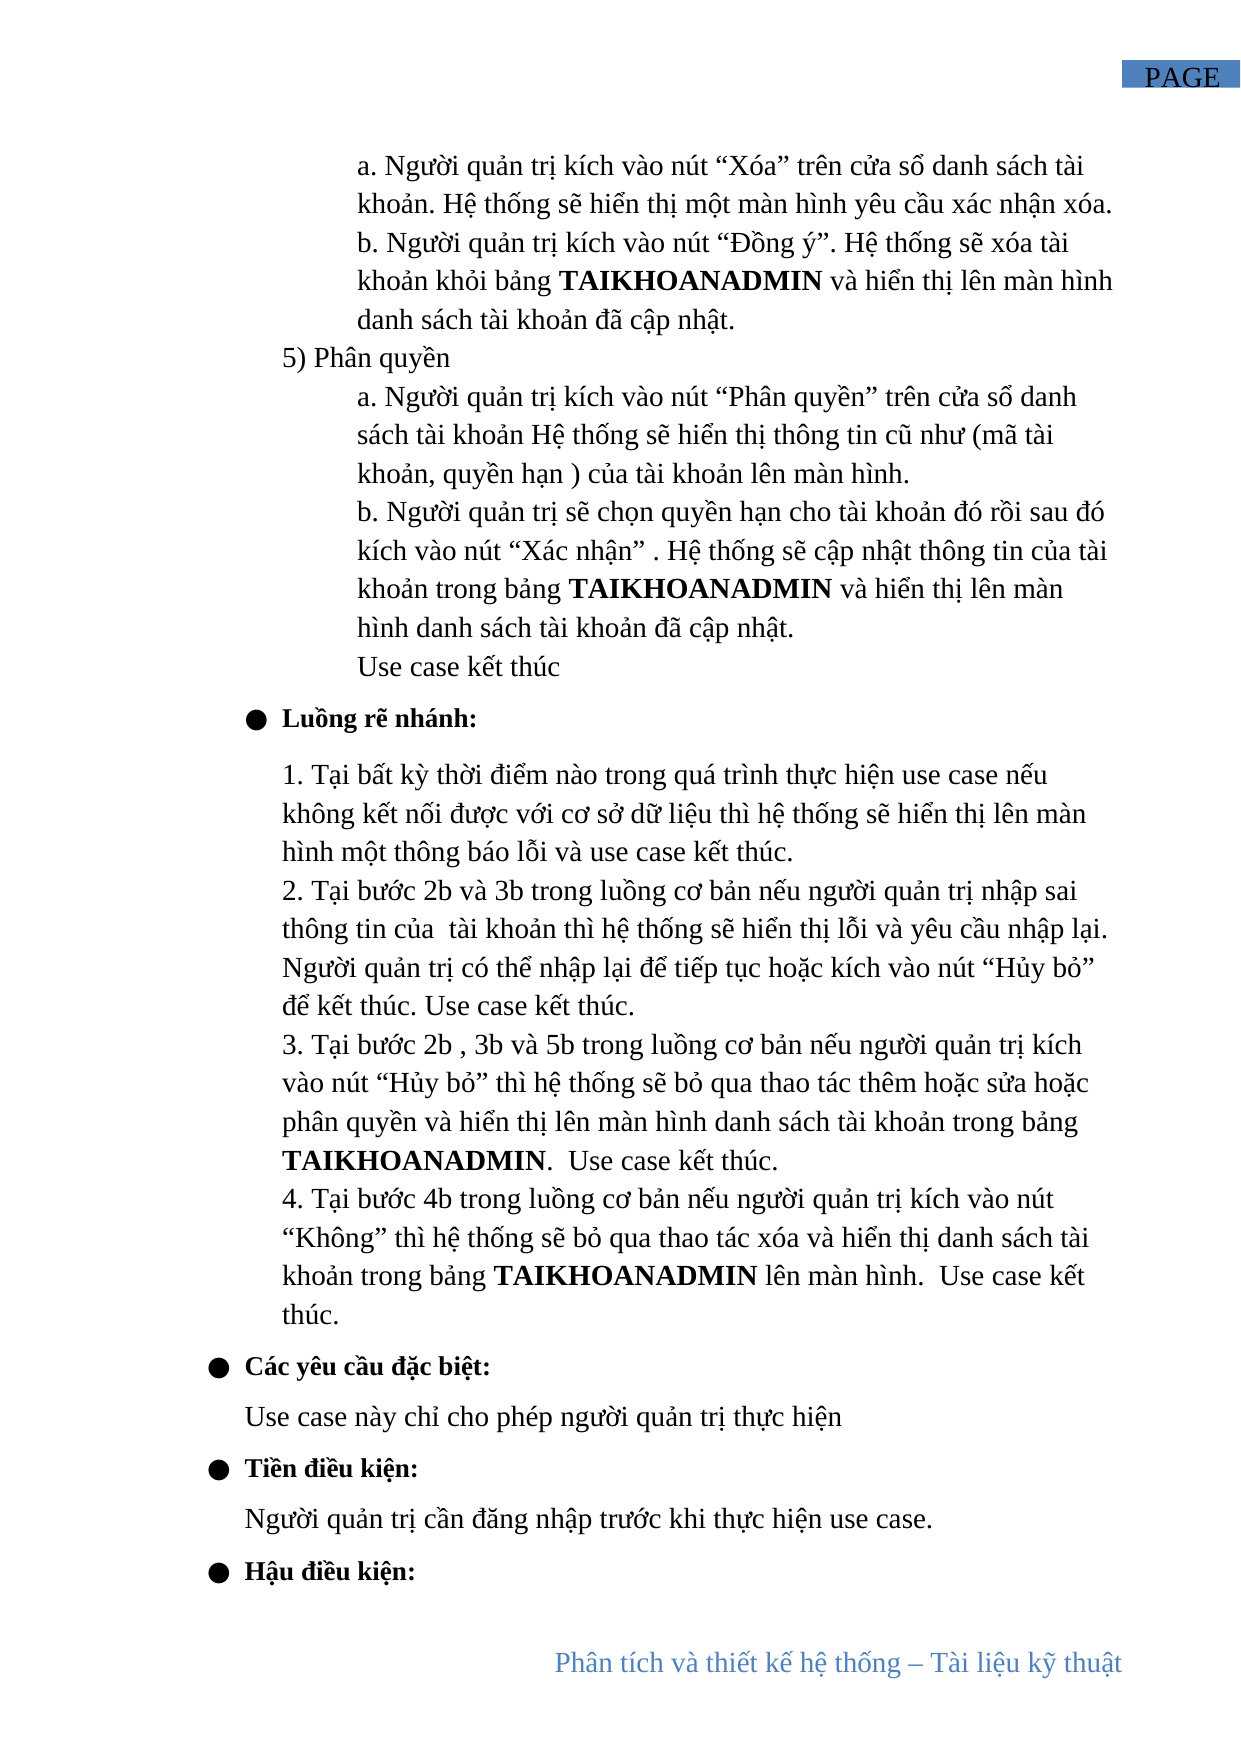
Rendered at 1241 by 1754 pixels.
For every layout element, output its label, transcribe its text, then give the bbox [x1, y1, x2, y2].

list Các yêu cầu đặc biệt: [207, 1335, 1122, 1391]
text 1. Tại bất kỳ thời điểm nào trong quá trình thực hiện use case nếu không kết nối được với cơ sở dữ liệu thì hệ thống sẽ hiển thị lên màn hình một thông báo lỗi và use case kết thúc. [282, 757, 1122, 868]
text a. Người quản trị kích vào nút “Phân quyền” trên cửa sổ danh sách tài khoản Hệ thống sẽ hiển thị thông tin cũ như (mã tài khoản, quyền hạn ) của tài khoản lên màn hình. [357, 379, 1122, 489]
text a. Người quản trị kích vào nút “Xóa” trên cửa sổ danh sách tài khoản. Hệ thống sẽ hiển thị một màn hình yêu cầu xác nhận xóa. [357, 148, 1122, 220]
text Người quản trị cần đăng nhập trước khi thực hiện use case. [207, 1501, 1122, 1535]
text 4. Tại bước 4b trong luồng cơ bản nếu người quản trị kích vào nút [282, 1181, 1122, 1215]
text Use case kết thúc [282, 649, 1122, 682]
text “Không” thì hệ thống sẽ bỏ qua thao tác xóa và hiển thị danh sách tài khoản trong bảng TAIKHOANADMIN lên màn hình. Use case kết thúc. [282, 1220, 1122, 1330]
text 5) Phân quyền [207, 340, 1122, 374]
list Tiền điều kiện: [207, 1438, 1122, 1493]
list Hậu điều kiện: [207, 1540, 1122, 1596]
text b. Người quản trị kích vào nút “Đồng ý”. Hệ thống sẽ xóa tài khoản khỏi bảng TAIKHOANADMIN và hiển thị lên màn hình danh sách tài khoản đã cập nhật. [357, 225, 1122, 335]
text 3. Tại bước 2b , 3b và 5b trong luồng cơ bản nếu người quản trị kích vào nút “Hủy bỏ” thì hệ thống sẽ bỏ qua thao tác thêm hoặc sửa hoặc phân quyền và hiển thị lên màn hình danh sách tài khoản trong bảng TAIKHOANADMIN. Use case kết thúc. [282, 1027, 1122, 1176]
text b. Người quản trị sẽ chọn quyền hạn cho tài khoản đó rồi sau đó kích vào nút “Xác nhận” . Hệ thống sẽ cập nhật thông tin của tài khoản trong bảng TAIKHOANADMIN và hiển thị lên màn hình danh sách tài khoản đã cập nhật. [357, 494, 1122, 644]
text Use case này chỉ cho phép người quản trị thực hiện [207, 1399, 1122, 1433]
text 2. Tại bước 2b và 3b trong luồng cơ bản nếu người quản trị nhập sai thông tin của tài khoản thì hệ thống sẽ hiển thị lỗi và yêu cầu nhập lại. Người quản trị có thể nhập lại để tiếp tục hoặc kích vào nút “Hủy bỏ” để kết thúc. Use case kết thúc. [282, 873, 1122, 1022]
list Luồng rẽ nhánh: [244, 687, 1122, 743]
